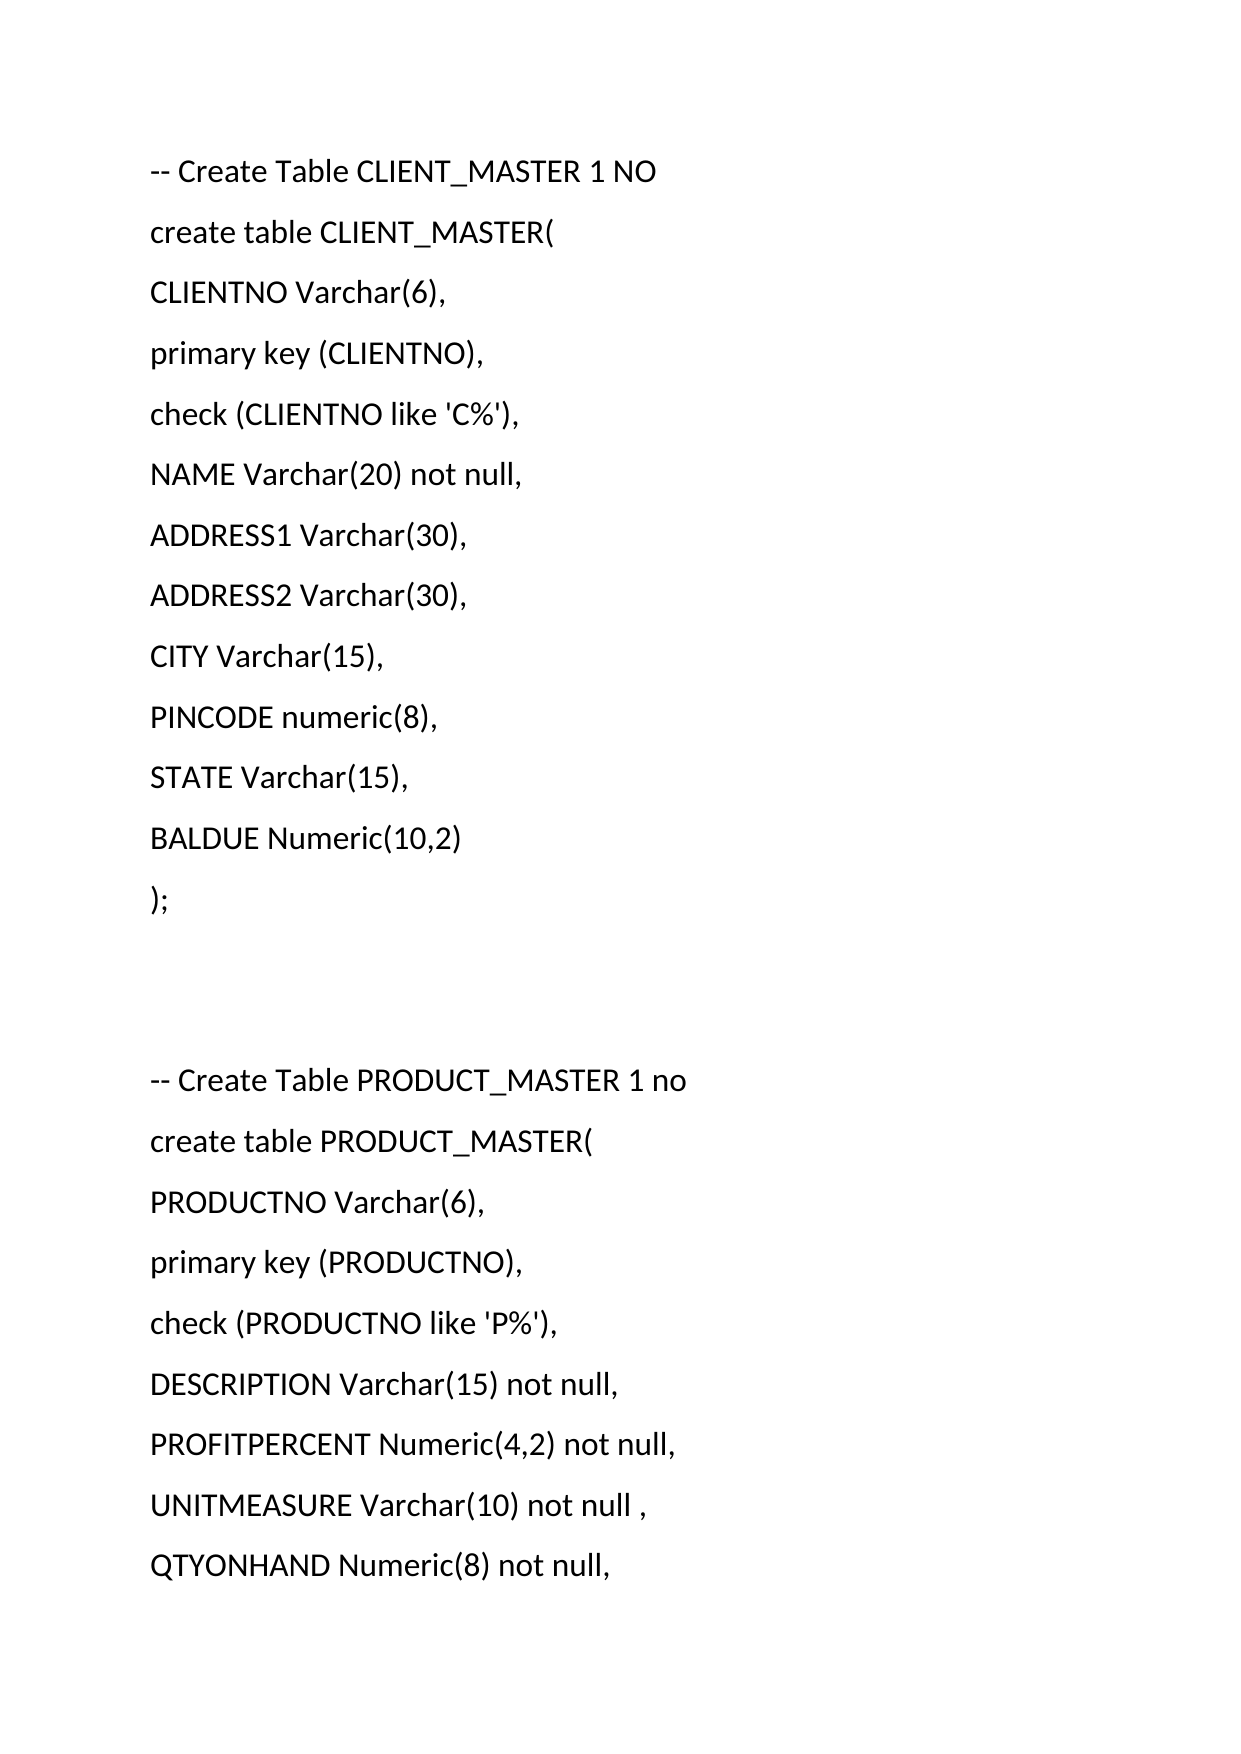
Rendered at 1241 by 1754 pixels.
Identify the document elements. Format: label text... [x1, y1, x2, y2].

text check (PRODUCTNO like 'P%'), [150, 1302, 1090, 1343]
text BALDUE Numeric(10,2) [150, 817, 1090, 858]
text primary key (CLIENTNO), [150, 332, 1090, 373]
text -- Create Table CLIENT_MASTER 1 NO [150, 150, 1090, 191]
text primary key (PRODUCTNO), [150, 1241, 1090, 1282]
text CLIENTNO Varchar(6), [150, 271, 1090, 312]
text PROFITPERCENT Numeric(4,2) not null, [150, 1423, 1090, 1464]
text NAME Varchar(20) not null, [150, 453, 1090, 494]
text check (CLIENTNO like 'C%'), [150, 392, 1090, 433]
text CITY Varchar(15), [150, 635, 1090, 676]
text ADDRESS2 Varchar(30), [150, 574, 1090, 615]
text -- Create Table PRODUCT_MASTER 1 no [150, 1059, 1090, 1100]
text create table PRODUCT_MASTER( [150, 1120, 1090, 1161]
text ); [150, 877, 1090, 918]
text ADDRESS1 Varchar(30), [150, 514, 1090, 554]
text UNITMEASURE Varchar(10) not null , [150, 1484, 1090, 1524]
text STATE Varchar(15), [150, 756, 1090, 797]
text create table CLIENT_MASTER( [150, 211, 1090, 251]
text PRODUCTNO Varchar(6), [150, 1181, 1090, 1221]
text DESCRIPTION Varchar(15) not null, [150, 1362, 1090, 1403]
text PINCODE numeric(8), [150, 696, 1090, 736]
text QTYONHAND Numeric(8) not null, [150, 1544, 1090, 1585]
